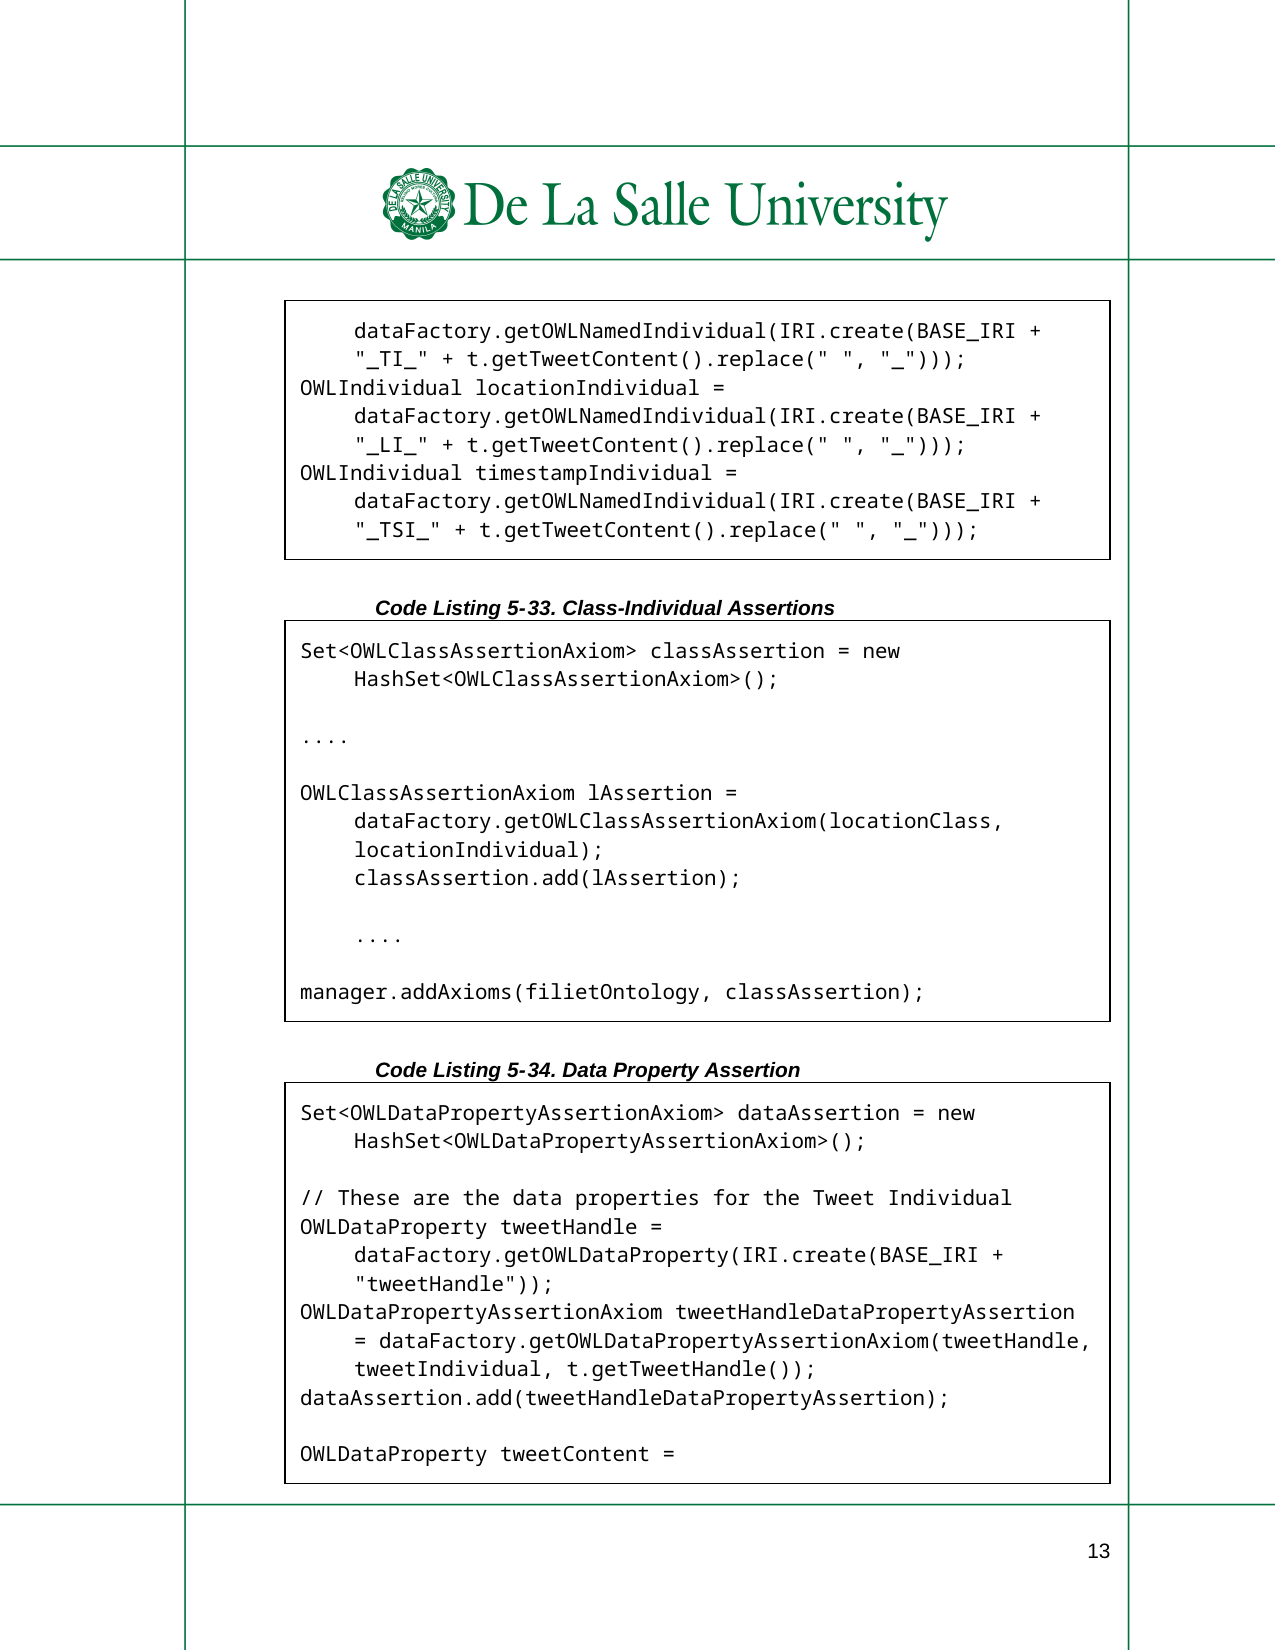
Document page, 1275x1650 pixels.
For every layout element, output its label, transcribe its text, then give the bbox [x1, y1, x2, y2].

picture [0, 0, 1275, 1650]
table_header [286, 301, 1109, 558]
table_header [286, 1083, 1109, 1483]
table_header Set<OWLClassAssertionAxiom> classAssertion = new HashSet<OWLClassAssertionAxiom>(); .... OWLClassAssertionAxiom lAssertion = dataFactory.getOWLClassAssertionAxiom(locationClass, locationIndividual); classAssertion.add(lAssertion); .... manager.addAxioms(filietOntology, classAssertion); [286, 621, 1109, 1021]
